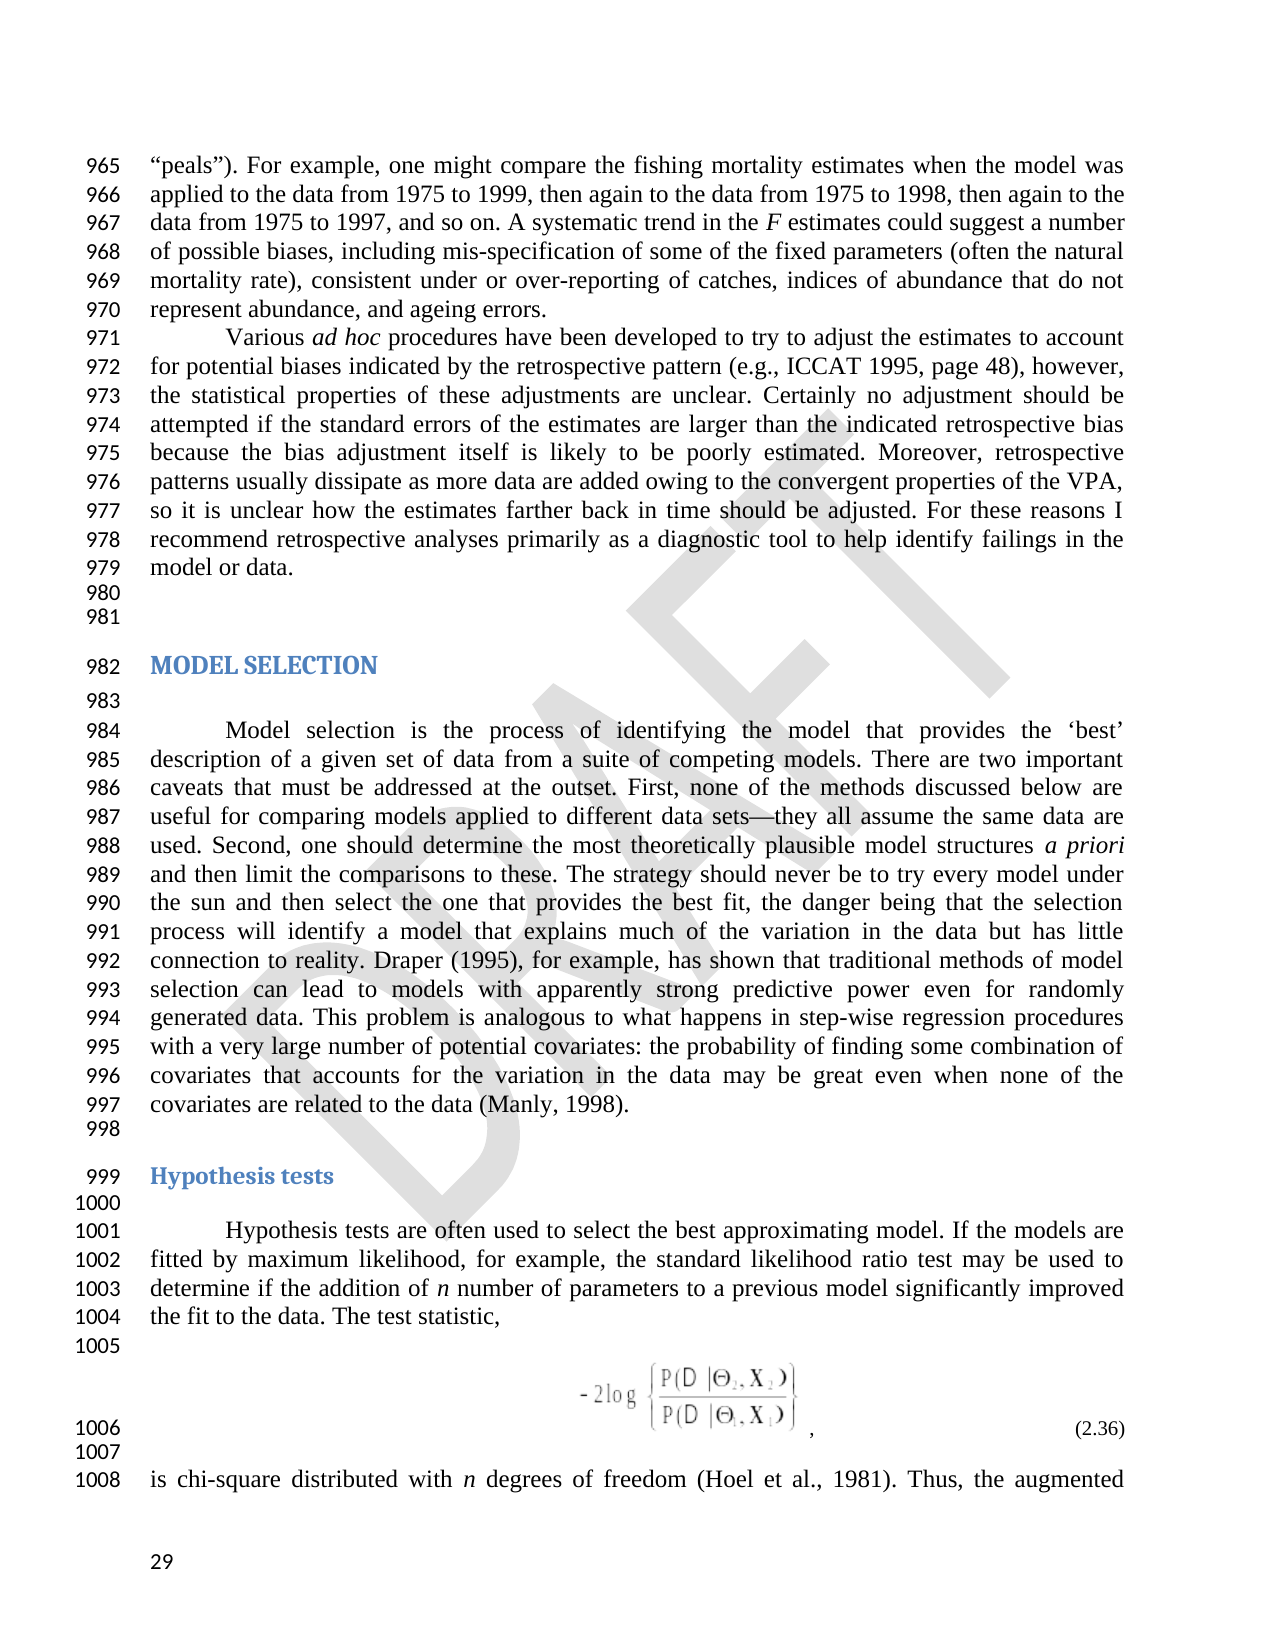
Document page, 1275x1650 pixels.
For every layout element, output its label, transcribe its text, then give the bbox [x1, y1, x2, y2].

subtitle MODEL SELECTION [150, 650, 1125, 681]
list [150, 1464, 1125, 1492]
list Hypothesis tests are often used to select the best approximating model. If the models are fitted by maximum likelihood, for example, the standard likelihood ratio test may be used to determine if the addition of n number of parameters to a previous model significantly improved the fit to the data. The test statistic, [150, 1215, 1125, 1330]
subtitle Hypothesis tests [150, 1162, 1125, 1191]
list Model selection is the process of identifying the model that provides the ‘best’ description of a given set of data from a suite of competing models. There are two important caveats that must be addressed at the outset. First, none of the methods discussed below are useful for comparing models applied to different data sets—they all assume the same data are used. Second, one should determine the most theoretically plausible model structures a priori and then limit the comparisons to these. The strategy should never be to try every model under the sun and then select the one that provides the best fit, the danger being that the selection process will identify a model that explains much of the variation in the data but has little connection to reality. Draper (1995), for example, has shown that traditional methods of model selection can lead to models with apparently strong predictive power even for randomly generated data. This problem is analogous to what happens in step-wise regression procedures with a very large number of potential covariates: the probability of finding some combination of covariates that accounts for the variation in the data may be great even when none of the covariates are related to the data (Manly, 1998). [150, 715, 1125, 1117]
list Various ad hoc procedures have been developed to try to adjust the estimates to account for potential biases indicated by the retrospective pattern (e.g., ICCAT 1995, page 48), however, the statistical properties of these adjustments are unclear. Certainly no adjustment should be attempted if the standard errors of the estimates are larger than the indicated retrospective bias because the bias adjustment itself is likely to be poorly estimated. Moreover, retrospective patterns usually dissipate as more data are added owing to the convergent properties of the VPA, so it is unclear how the estimates farther back in time should be adjusted. For these reasons I recommend retrospective analyses primarily as a diagnostic tool to help identify failings in the model or data. [150, 322, 1125, 581]
list , (2.36) [150, 1359, 1125, 1439]
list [150, 150, 1125, 322]
